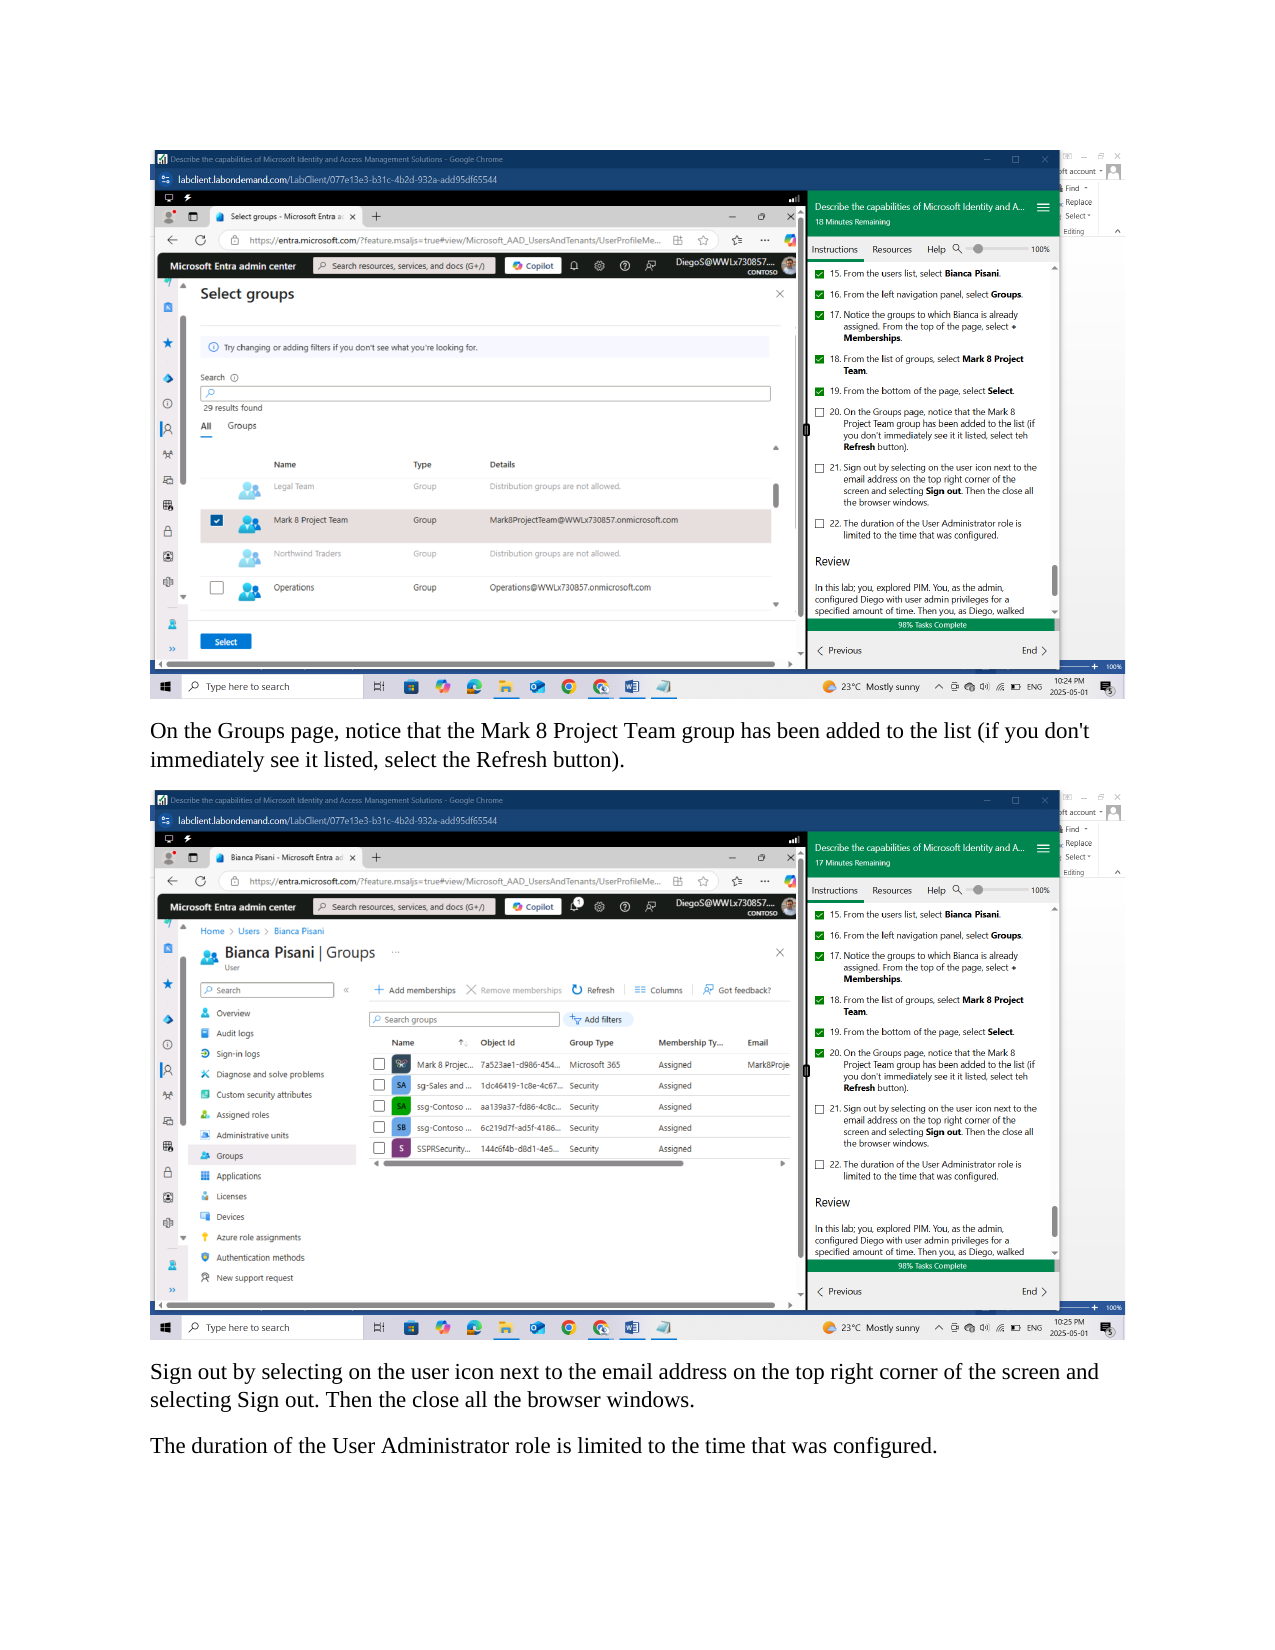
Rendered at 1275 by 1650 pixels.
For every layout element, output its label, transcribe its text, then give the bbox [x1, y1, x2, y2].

picture [150, 790, 1125, 1340]
text On the Groups page, notice that the Mark 8 Project Team group has been added to the list (if you don't immediately see it listed, select the Refresh button). [150, 717, 1125, 772]
text Sign out by selecting on the user icon next to the email address on the top right corner of the screen and selecting Sign out. Then the close all the browser windows. [150, 1358, 1125, 1413]
text The duration of the User Administrator role is limited to the time that was configured. [150, 1432, 1125, 1458]
picture [150, 150, 1125, 699]
